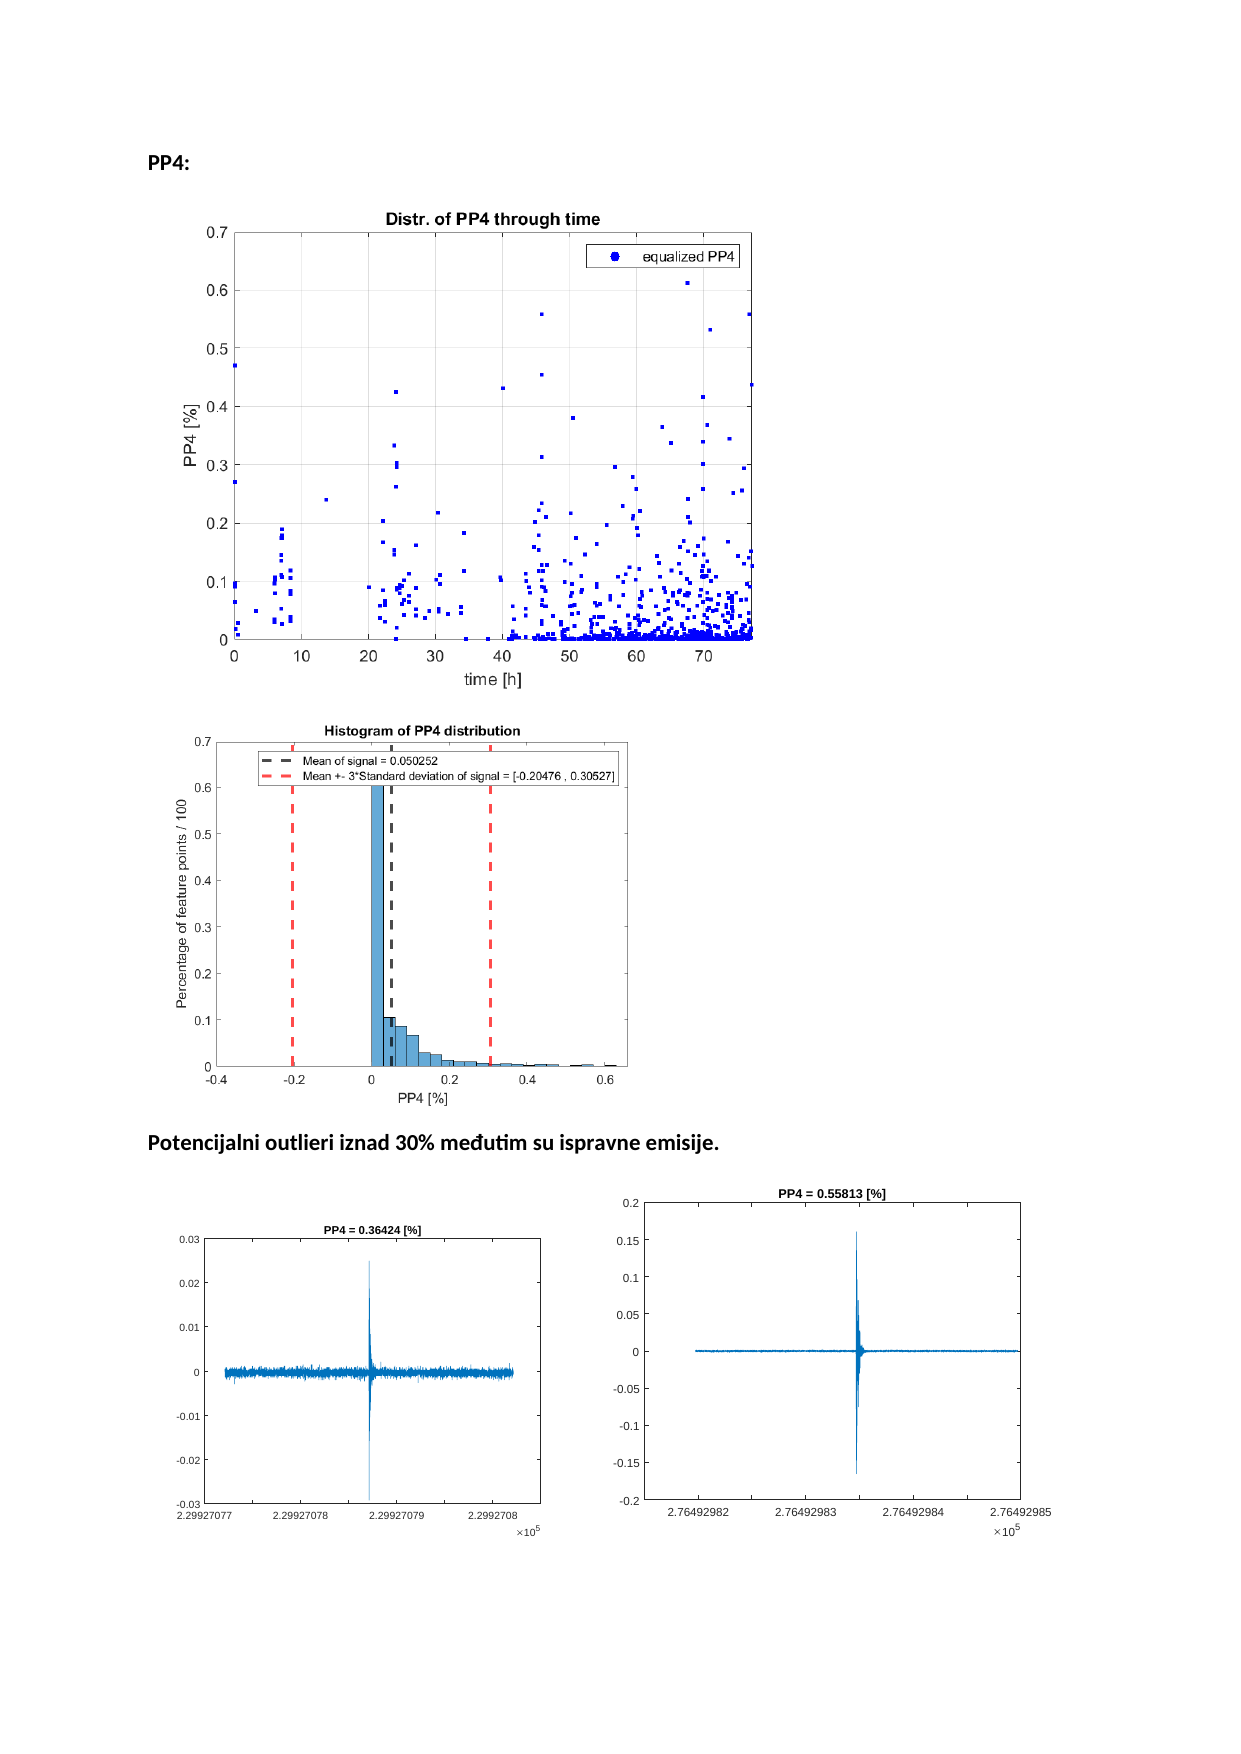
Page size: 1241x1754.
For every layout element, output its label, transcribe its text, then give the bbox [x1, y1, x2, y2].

text Potencijalni outlieri iznad 30% međutim su ispravne emisije. [148, 1128, 1093, 1156]
picture [147, 194, 815, 694]
text PP4: [148, 148, 1093, 176]
picture [147, 711, 679, 1110]
